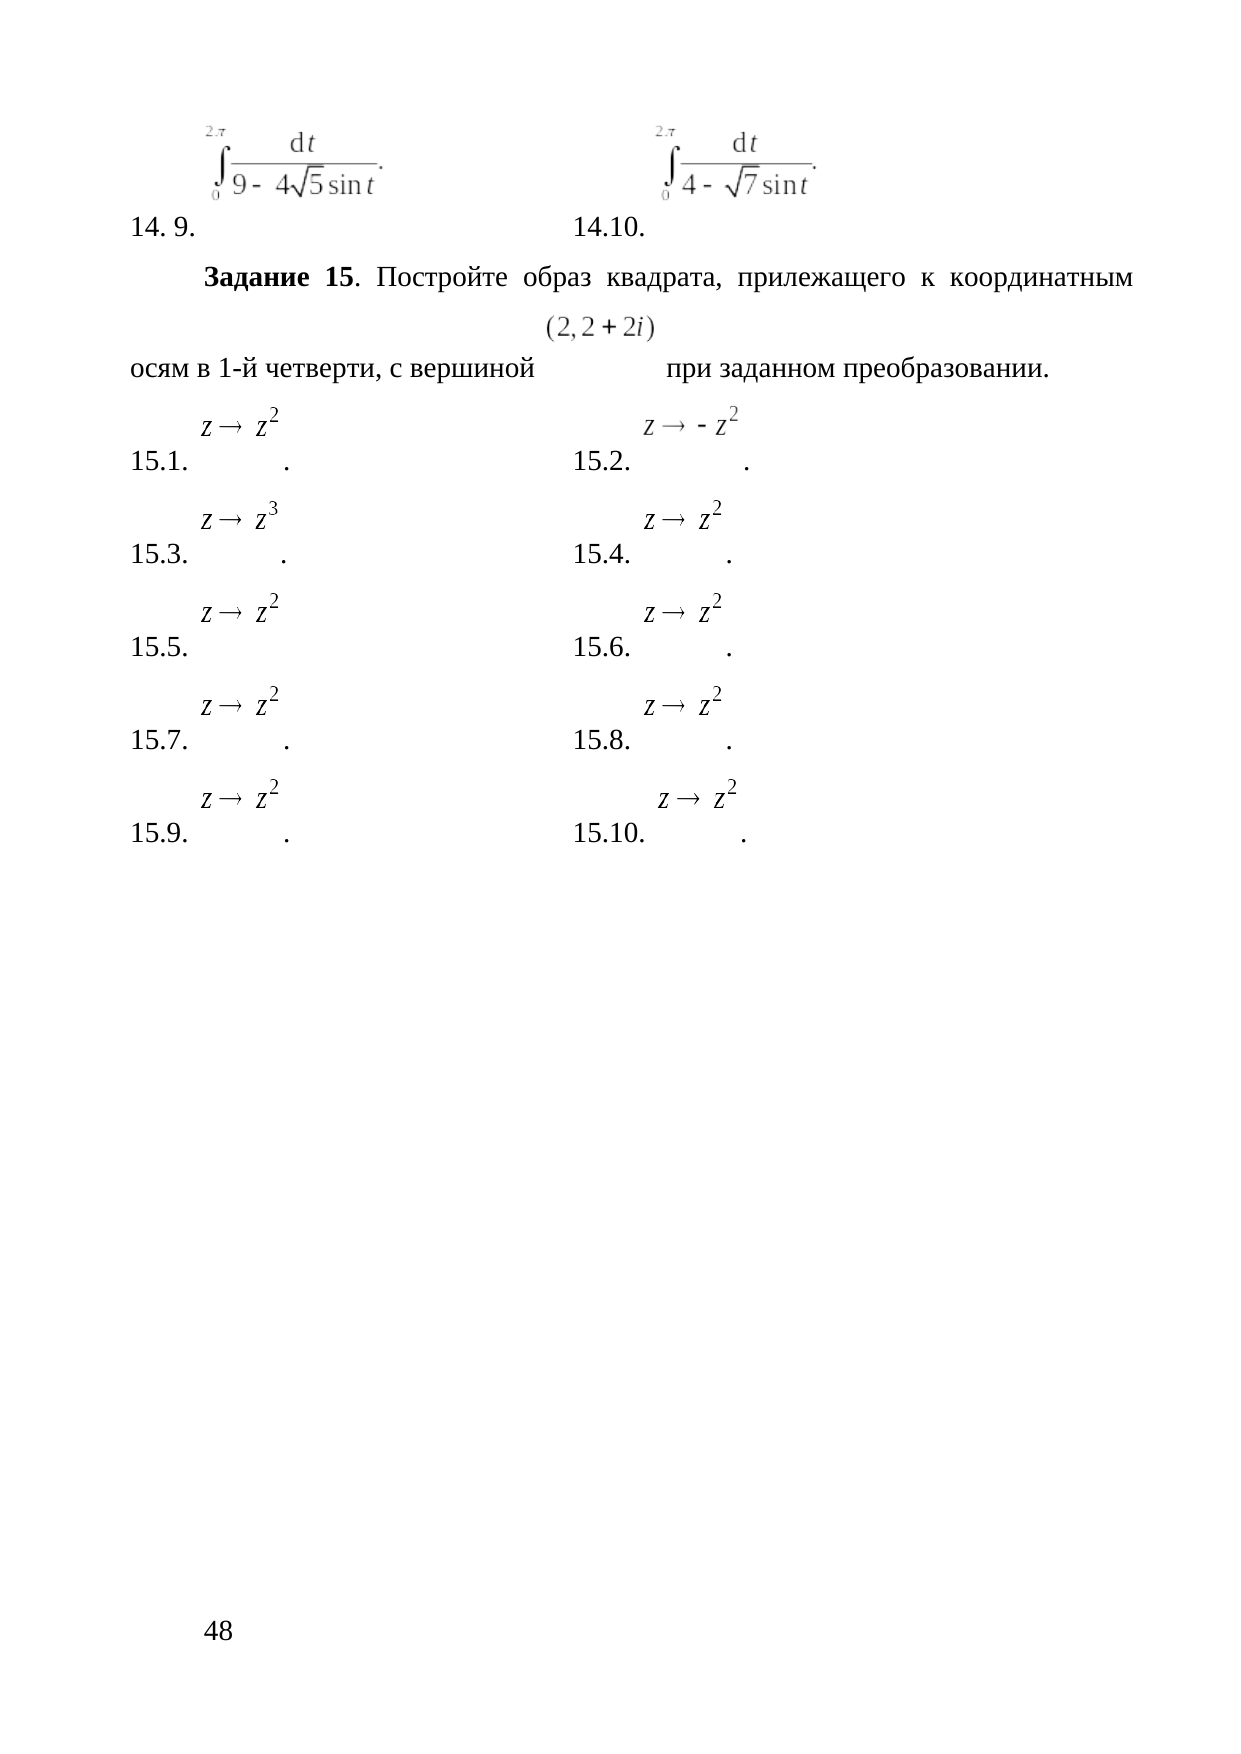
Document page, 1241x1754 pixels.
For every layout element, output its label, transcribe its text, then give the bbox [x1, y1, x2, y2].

text 15.3. . 15.4. . [130, 494, 1134, 570]
text 15.1. . 15.2. . [130, 401, 1134, 477]
text 14. 9. 14.10. [130, 118, 1134, 242]
text 15.7. . 15.8. . [130, 680, 1134, 756]
text 15.5. 15.6. . [130, 587, 1134, 663]
text Задание 15. Постройте образ квадрата, прилежащего к координатным осям в 1-й четверти, с вершиной при заданном преобразовании. [130, 259, 1134, 384]
text 15.9. . 15.10. . [130, 773, 1134, 849]
